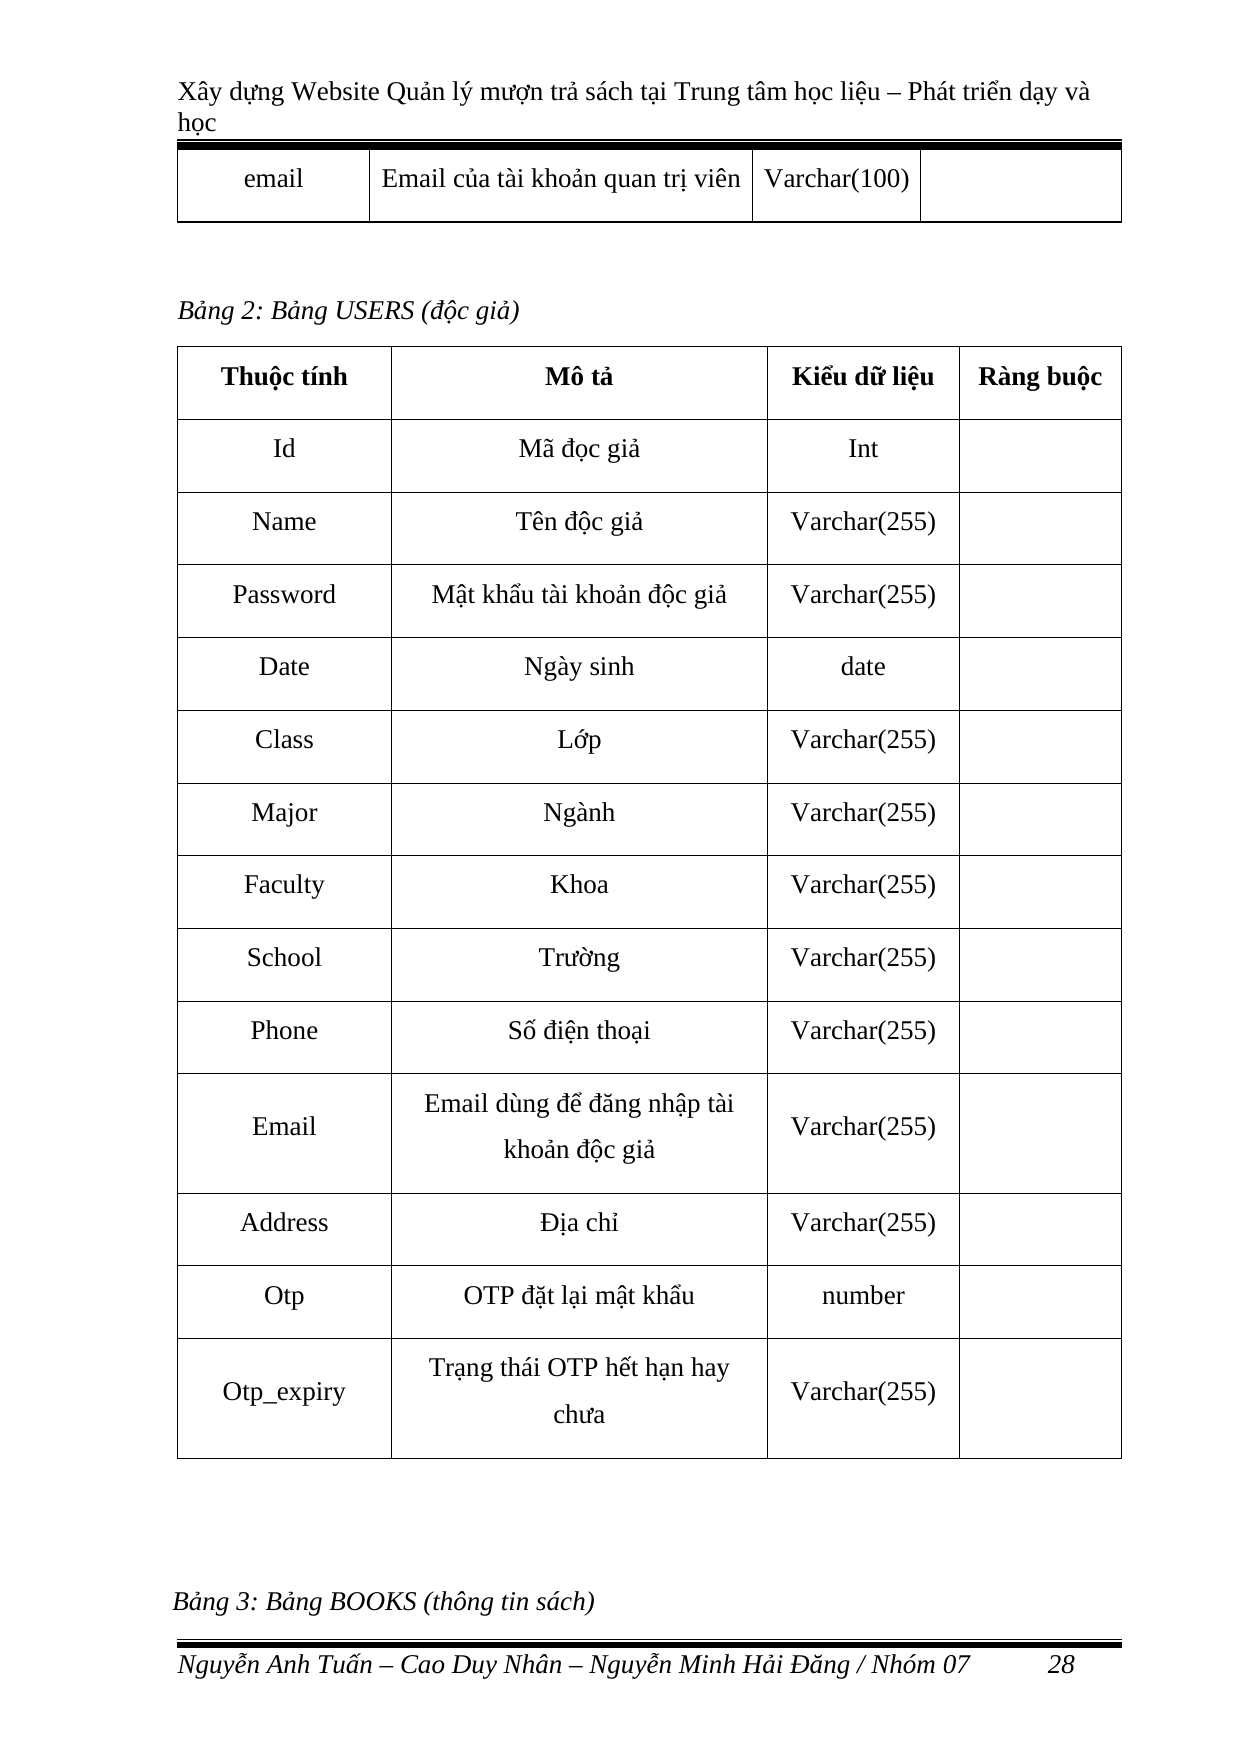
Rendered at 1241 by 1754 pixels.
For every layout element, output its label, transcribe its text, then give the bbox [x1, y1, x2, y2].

table_header Ràng buộc [960, 347, 1121, 419]
table_cell Varchar(255) [768, 929, 959, 1001]
table_cell Varchar(255) [768, 784, 959, 855]
table_cell [960, 493, 1121, 564]
table_cell email [178, 150, 369, 221]
table_cell Otp_expiry [178, 1339, 391, 1457]
table_header Kiểu dữ liệu [768, 347, 959, 419]
table_cell Ngành [392, 784, 767, 855]
text Bảng 3: Bảng BOOKS (thông tin sách) [172, 1584, 597, 1616]
table_cell Varchar(255) [768, 1339, 959, 1457]
table_cell number [768, 1266, 959, 1338]
table_cell Email của tài khoản quan trị viên [370, 150, 752, 221]
table_cell Varchar(255) [768, 565, 959, 637]
table_cell Varchar(255) [768, 493, 959, 564]
table_cell [960, 1266, 1121, 1338]
table_cell [960, 638, 1121, 710]
table_cell Varchar(255) [768, 711, 959, 782]
table_cell Name [178, 493, 391, 564]
table_cell Khoa [392, 856, 767, 928]
table_cell Faculty [178, 856, 391, 928]
table_cell Date [178, 638, 391, 710]
table_cell Password [178, 565, 391, 637]
table_cell Varchar(255) [768, 1002, 959, 1073]
table_cell Trạng thái OTP hết hạn hay chưa [392, 1339, 767, 1457]
table_cell [960, 1002, 1121, 1073]
table_cell date [768, 638, 959, 710]
table_cell Major [178, 784, 391, 855]
table_cell Email [178, 1074, 391, 1193]
table_cell Mã đọc giả [392, 420, 767, 492]
table_cell Varchar(100) [753, 150, 920, 221]
table_cell School [178, 929, 391, 1001]
table_cell Varchar(255) [768, 1194, 959, 1265]
table_cell [960, 420, 1121, 492]
table_header Thuộc tính [178, 347, 391, 419]
table_cell Varchar(255) [768, 1074, 959, 1193]
table_cell Ngày sinh [392, 638, 767, 710]
table_cell Int [768, 420, 959, 492]
table_cell Otp [178, 1266, 391, 1338]
table_cell Địa chỉ [392, 1194, 767, 1265]
table_cell Lớp [392, 711, 767, 782]
table_cell [960, 1194, 1121, 1265]
table_cell Address [178, 1194, 391, 1265]
table_cell [960, 1074, 1121, 1193]
table_cell [960, 856, 1121, 928]
table_cell Phone [178, 1002, 391, 1073]
table_cell Mật khẩu tài khoản độc giả [392, 565, 767, 637]
table_cell OTP đặt lại mật khẩu [392, 1266, 767, 1338]
table_cell [960, 565, 1121, 637]
table_cell [960, 711, 1121, 782]
table_cell [960, 929, 1121, 1001]
table_cell Varchar(255) [768, 856, 959, 928]
table_cell [960, 1339, 1121, 1457]
table_cell Số điện thoại [392, 1002, 767, 1073]
text Bảng 2: Bảng USERS (độc giả) [177, 294, 1122, 325]
table_cell Id [178, 420, 391, 492]
table_cell Class [178, 711, 391, 782]
table_cell Email dùng để đăng nhập tài khoản độc giả [392, 1074, 767, 1193]
table_cell [960, 784, 1121, 855]
table_cell [921, 150, 1121, 221]
table_header Mô tả [392, 347, 767, 419]
table_cell Trường [392, 929, 767, 1001]
table_cell Tên độc giả [392, 493, 767, 564]
